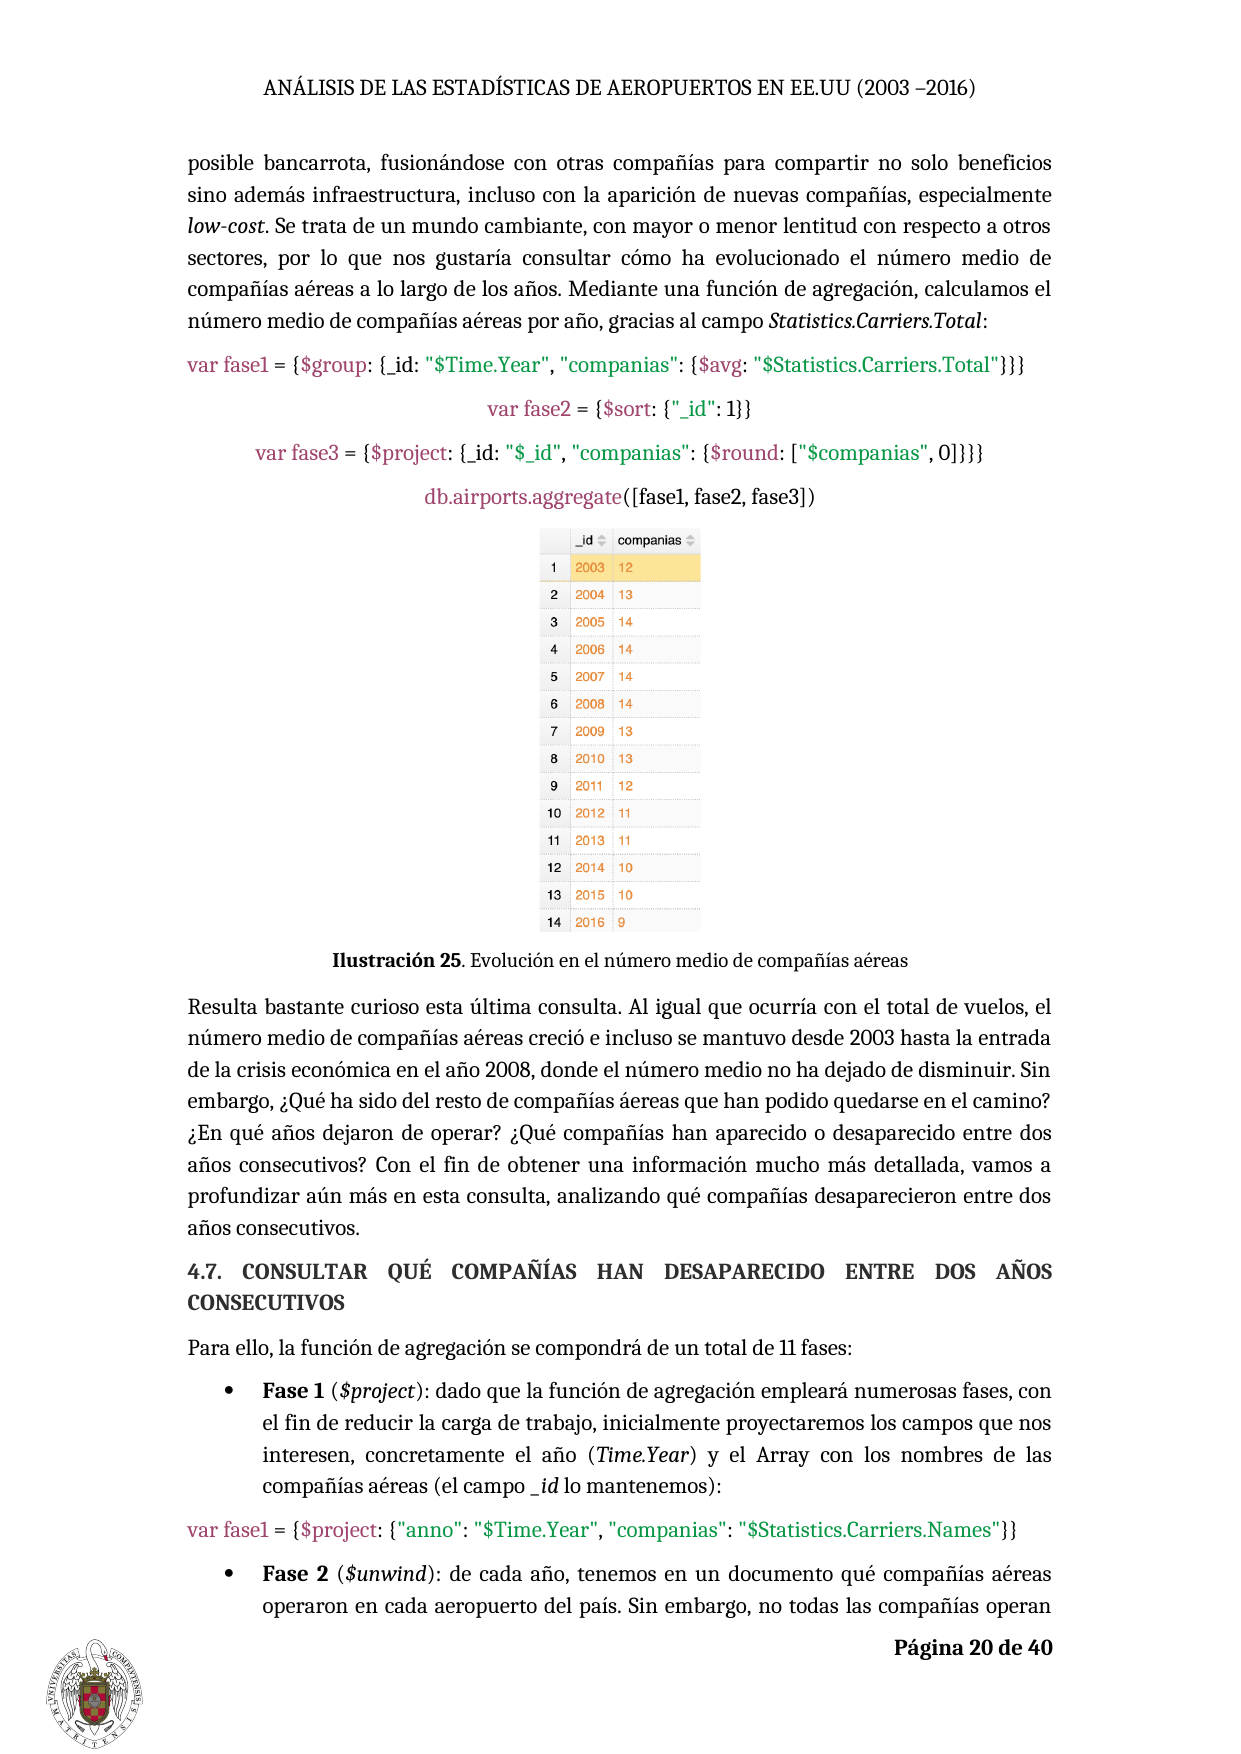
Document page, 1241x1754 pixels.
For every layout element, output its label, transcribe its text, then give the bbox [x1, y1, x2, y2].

subtitle 4.7. CONSULTAR QUÉ COMPAÑÍAS HAN DESAPARECIDO ENTRE DOS AÑOS CONSECUTIVOS [187, 1259, 1053, 1317]
picture [539, 528, 701, 932]
text var fase1 = {$project: {"anno": "$Time.Year", "companias": "$Statistics.Carriers.Names"}} [187, 1517, 1053, 1543]
picture [43, 1636, 146, 1752]
list Fase 1 ($project): dado que la función de agregación empleará numerosas fases, con el fin de reducir la carga de trabajo, inicialmente proyectaremos los campos que nos interesen, concretamente el año (Time.Year) y el Array con los nombres de las compañías aéreas (el campo _id lo mantenemos): [225, 1378, 1053, 1499]
text var fase3 = {$project: {_id: "$_id", "companias": {$round: ["$companias", 0]}}} [187, 440, 1053, 466]
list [225, 1561, 1053, 1619]
text Para ello, la función de agregación se compondrá de un total de 11 fases: [187, 1334, 1053, 1361]
text Ilustración 25. Evolución en el número medio de compañías aéreas [187, 949, 1053, 973]
text Resulta bastante curioso esta última consulta. Al igual que ocurría con el total de vuelos, el número medio de compañías aéreas creció e incluso se mantuvo desde 2003 hasta la entrada de la crisis económica en el año 2008, donde el número medio no ha dejado de disminuir. Sin embargo, ¿Qué ha sido del resto de compañías áereas que han podido quedarse en el camino? ¿En qué años dejaron de operar? ¿Qué compañías han aparecido o desaparecido entre dos años consecutivos? Con el fin de obtener una información mucho más detallada, vamos a profundizar aún más en esta consulta, analizando qué compañías desaparecieron entre dos años consecutivos. [187, 994, 1053, 1241]
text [187, 150, 1053, 334]
text db.airports.aggregate([fase1, fase2, fase3]) [187, 484, 1053, 510]
text var fase1 = {$group: {_id: "$Time.Year", "companias": {$avg: "$Statistics.Carriers.Total"}}} [187, 352, 1053, 378]
text var fase2 = {$sort: {"_id": 1}} [187, 396, 1053, 422]
